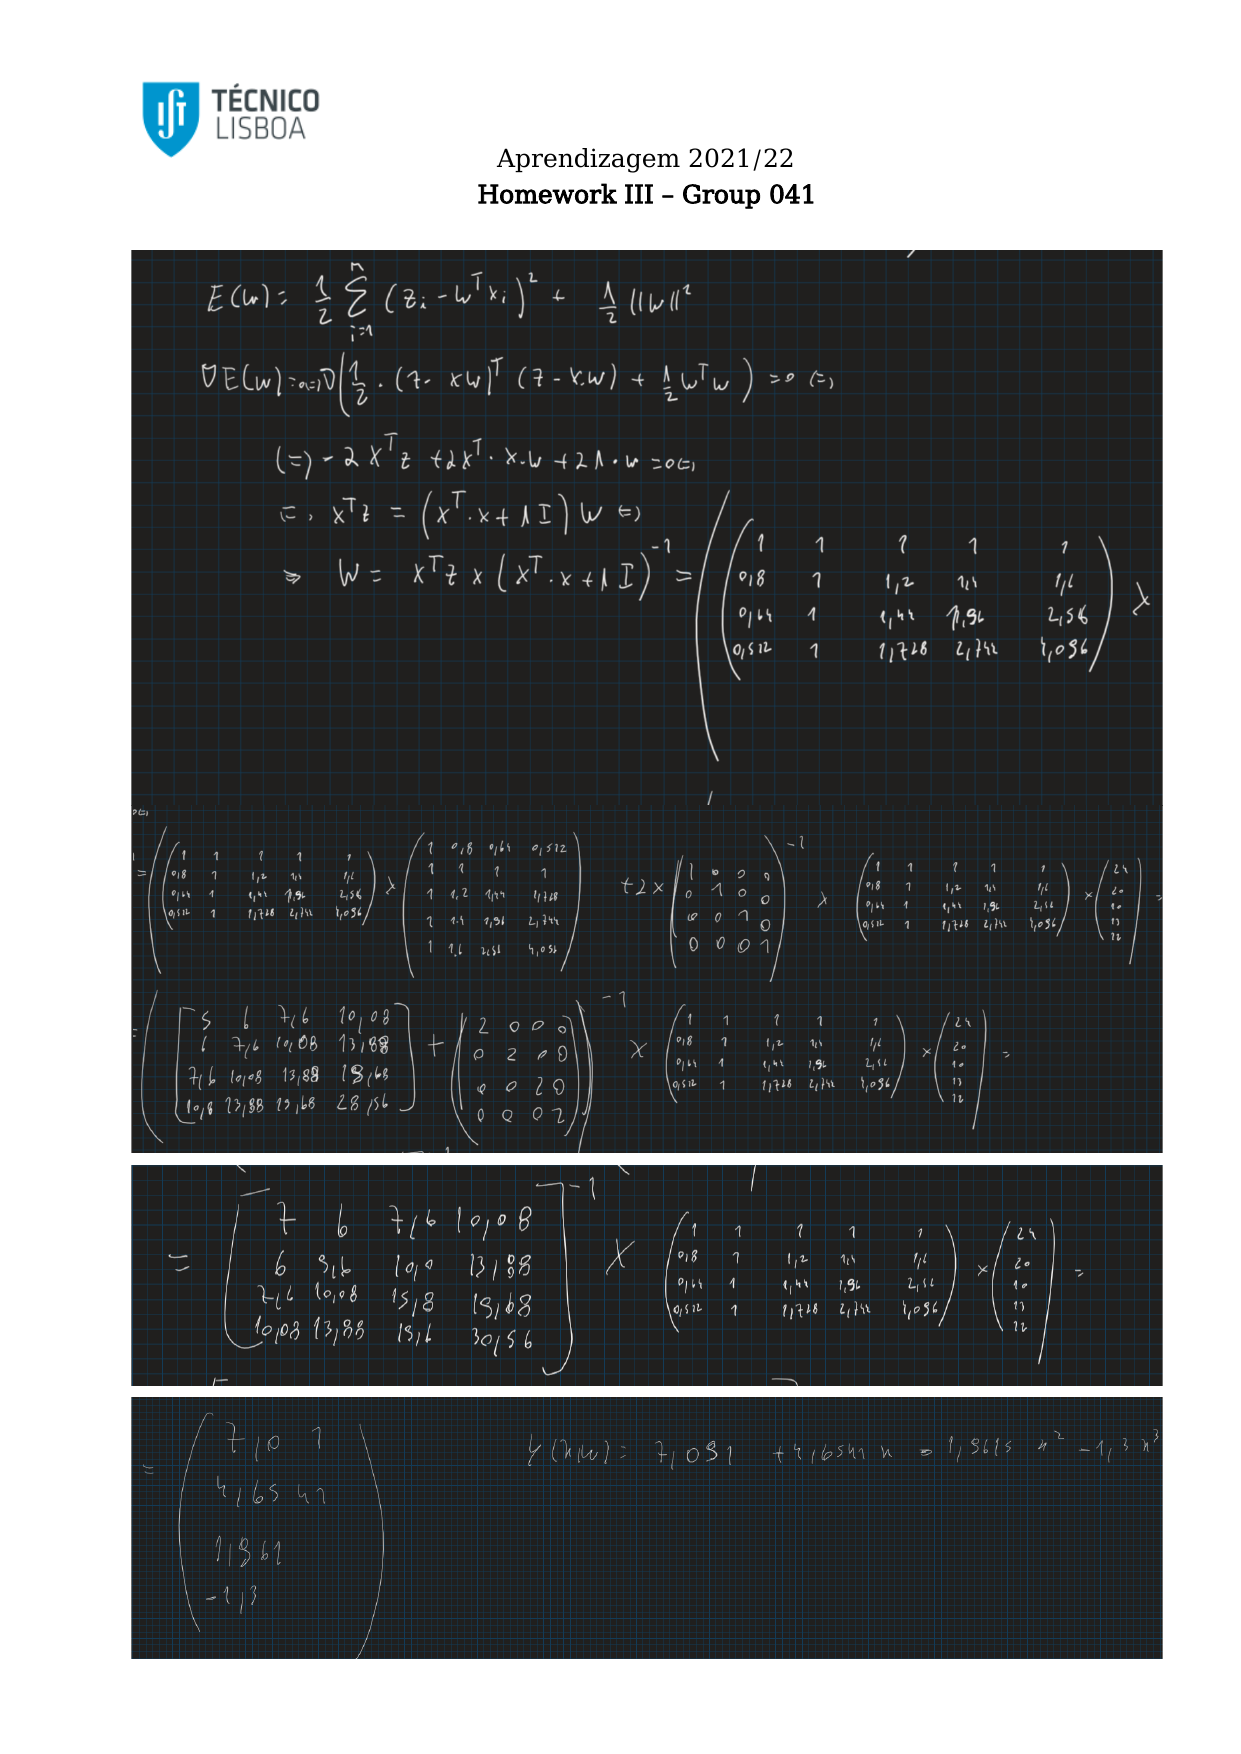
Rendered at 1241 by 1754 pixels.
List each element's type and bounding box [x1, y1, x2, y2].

picture [131, 73, 329, 167]
picture [131, 250, 1163, 1153]
picture [131, 1397, 1163, 1659]
picture [131, 1165, 1163, 1386]
